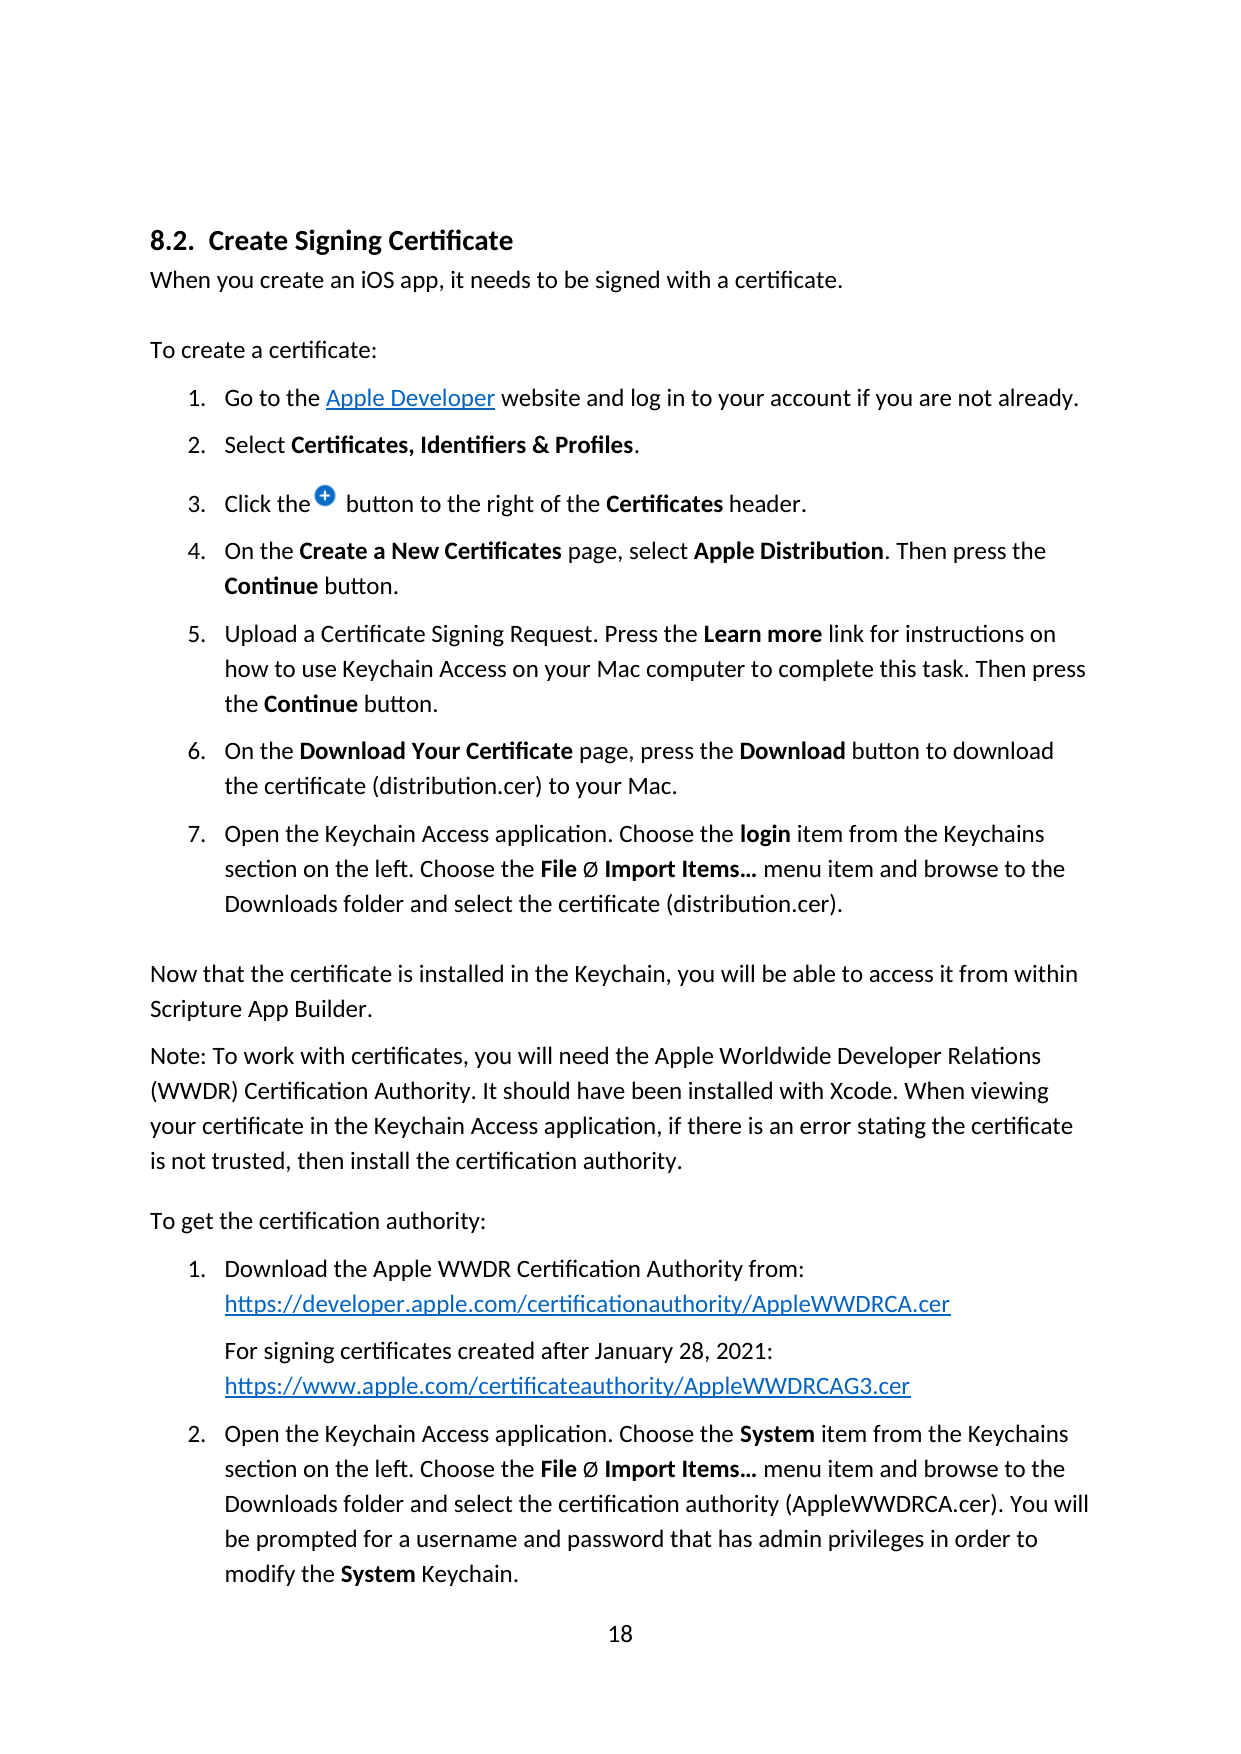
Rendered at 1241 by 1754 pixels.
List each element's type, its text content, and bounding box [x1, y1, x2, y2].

text Note: To work with certificates, you will need the Apple Worldwide Developer Relations (WWDR) Certification Authority. It should have been installed with Xcode. When viewing your certificate in the Keychain Access application, if there is an error stating the certificate is not trusted, then install the certification authority. [150, 1041, 1090, 1176]
list Upload a Certificate Signing Request. Press the Learn more link for instructions on how to use Keychain Access on your Mac computer to complete this task. Then press the Continue button. [187, 618, 1090, 718]
text Now that the certificate is installed in the Keychain, you will be able to access it from within Scripture App Builder. [150, 958, 1090, 1023]
text To create a certificate: [150, 334, 1090, 365]
list Open the Keychain Access application. Choose the System item from the Keychains section on the left. Choose the File Ø Import Items… menu item and browse to the Downloads folder and select the certification authority (AppleWWDRCA.cer). You will be prompted for a username and password that has admin privileges in order to modify the System Keychain. [187, 1418, 1090, 1588]
list On the Download Your Certificate page, press the Download button to download the certificate (distribution.cer) to your Mac. [187, 736, 1090, 801]
subtitle Create Signing Certificate [150, 222, 1090, 258]
text For signing certificates created after January 28, 2021: https://www.apple.com/certificateauthority/AppleWWDRCAG3.cer [224, 1336, 1090, 1401]
list Go to the Apple Developer website and log in to your account if you are not already. [187, 382, 1090, 412]
text When you create an iOS app, it needs to be signed with a certificate. [150, 264, 1090, 295]
list Open the Keychain Access application. Choose the login item from the Keychains section on the left. Choose the File Ø Import Items… menu item and browse to the Downloads folder and select the certificate (distribution.cer). [187, 818, 1090, 918]
list Click the button to the right of the Certificates header. [187, 477, 1090, 518]
picture [310, 476, 340, 513]
list Select Certificates, Identifiers & Profiles. [187, 429, 1090, 460]
list On the Create a New Certificates page, select Apple Distribution. Then press the Continue button. [187, 536, 1090, 601]
text To get the certification authority: [150, 1206, 1090, 1236]
list Download the Apple WWDR Certification Authority from: https://developer.apple.com/certificationauthority/AppleWWDRCA.cer [187, 1253, 1090, 1318]
